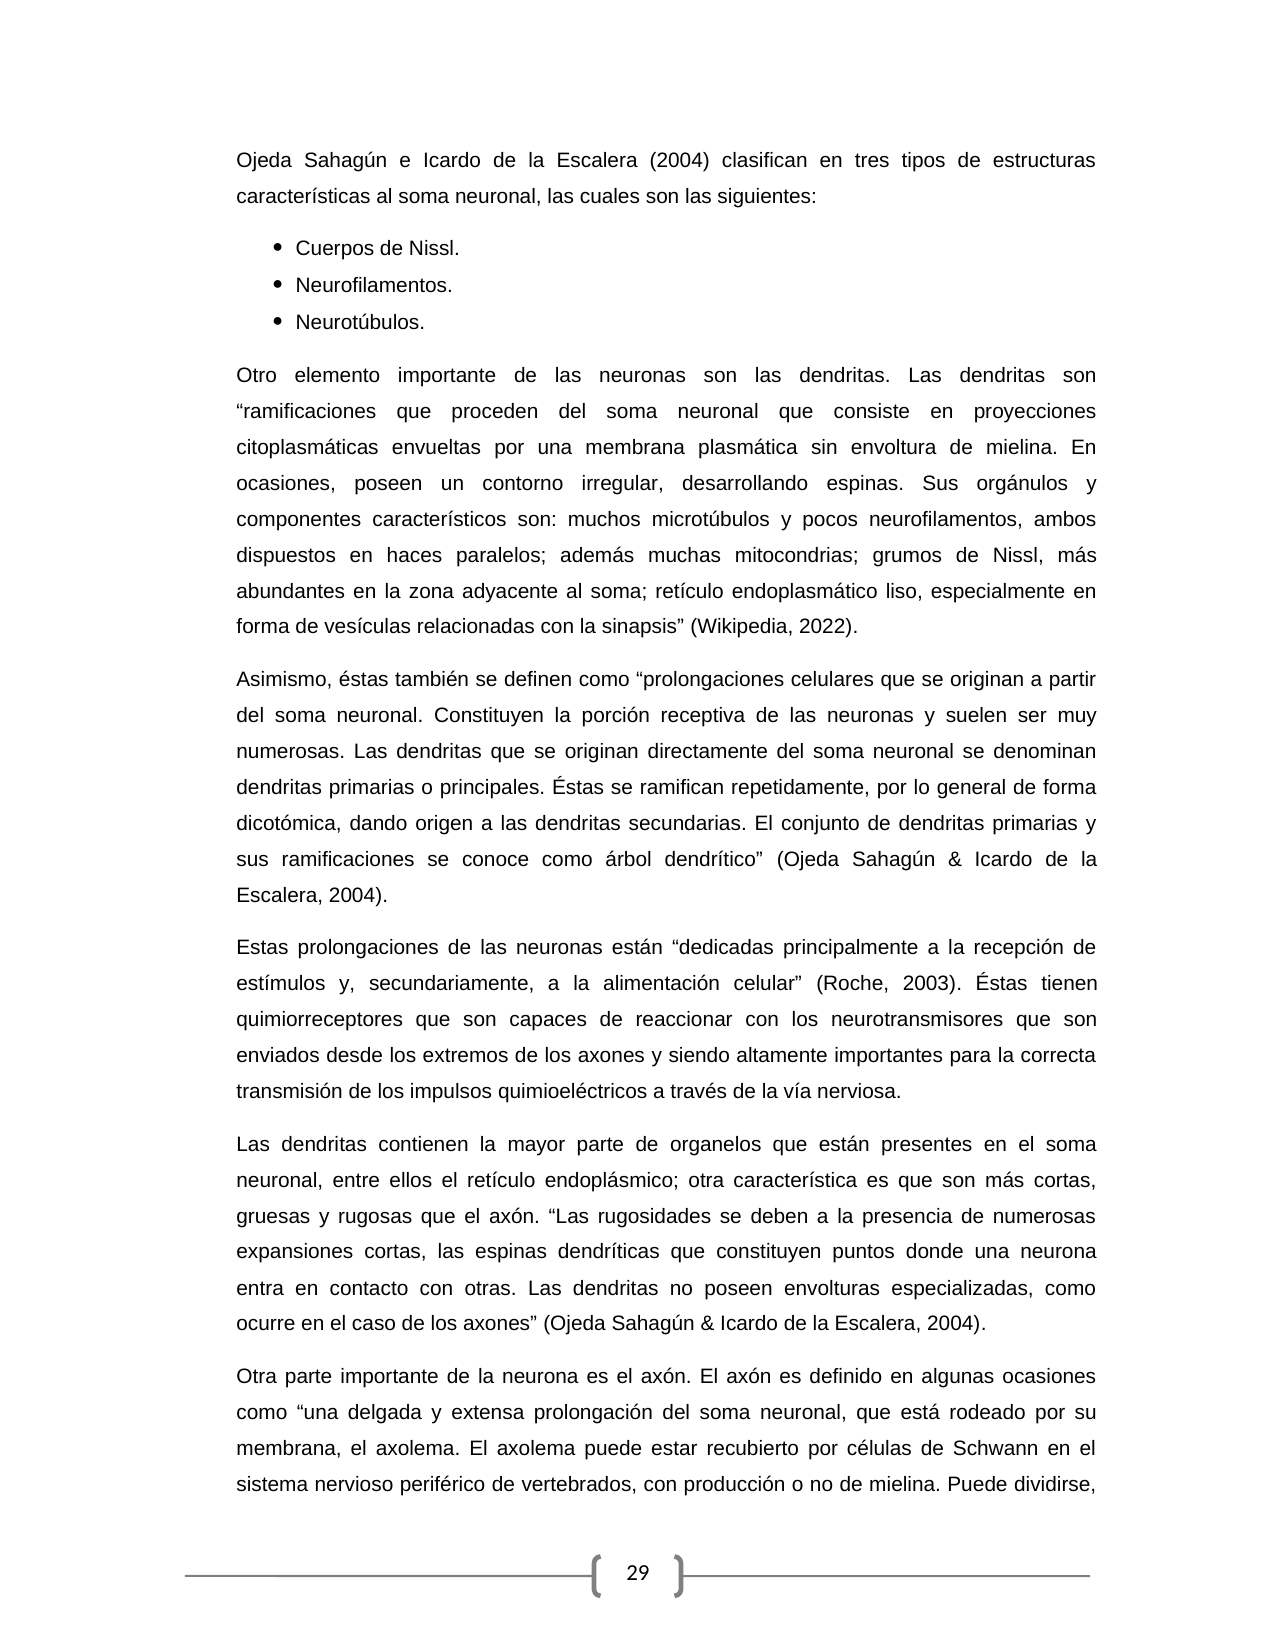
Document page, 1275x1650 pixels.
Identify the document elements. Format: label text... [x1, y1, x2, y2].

list Neurofilamentos. [274, 273, 1098, 297]
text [236, 148, 1098, 207]
text Estas prolongaciones de las neuronas están “dedicadas principalmente a la recepción de estímulos y, secundariamente, a la alimentación celular” . Éstas tienen quimiorreceptores que son capaces de reaccionar con los neurotransmisores que son enviados desde los extremos de los axones y siendo altamente importantes para la correcta transmisión de los impulsos quimioeléctricos a través de la vía nerviosa. [236, 935, 1098, 1103]
text Las dendritas contienen la mayor parte de organelos que están presentes en el soma neuronal, entre ellos el retículo endoplásmico; otra característica es que son más cortas, gruesas y rugosas que el axón. “Las rugosidades se deben a la presencia de numerosas expansiones cortas, las espinas dendríticas que constituyen puntos donde una neurona entra en contacto con otras. Las dendritas no poseen envolturas especializadas, como ocurre en el caso de los axones” . [236, 1132, 1098, 1335]
list Neurotúbulos. [274, 309, 1098, 334]
text Asimismo, éstas también se definen como “prolongaciones celulares que se originan a partir del soma neuronal. Constituyen la porción receptiva de las neuronas y suelen ser muy numerosas. Las dendritas que se originan directamente del soma neuronal se denominan dendritas primarias o principales. Éstas se ramifican repetidamente, por lo general de forma dicotómica, dando origen a las dendritas secundarias. El conjunto de dendritas primarias y sus ramificaciones se conoce como árbol dendrítico” . [236, 667, 1098, 907]
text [236, 1364, 1098, 1496]
text Otro elemento importante de las neuronas son las dendritas. Las dendritas son “ramificaciones que proceden del soma neuronal que consiste en proyecciones citoplasmáticas envueltas por una membrana plasmática sin envoltura de mielina. En ocasiones, poseen un contorno irregular, desarrollando espinas. Sus orgánulos y componentes característicos son: muchos microtúbulos y pocos neurofilamentos, ambos dispuestos en haces paralelos; además muchas mitocondrias; grumos de Nissl, más abundantes en la zona adyacente al soma; retículo endoplasmático liso, especialmente en forma de vesículas relacionadas con la sinapsis” . [236, 363, 1098, 638]
list Cuerpos de Nissl. [274, 236, 1098, 261]
